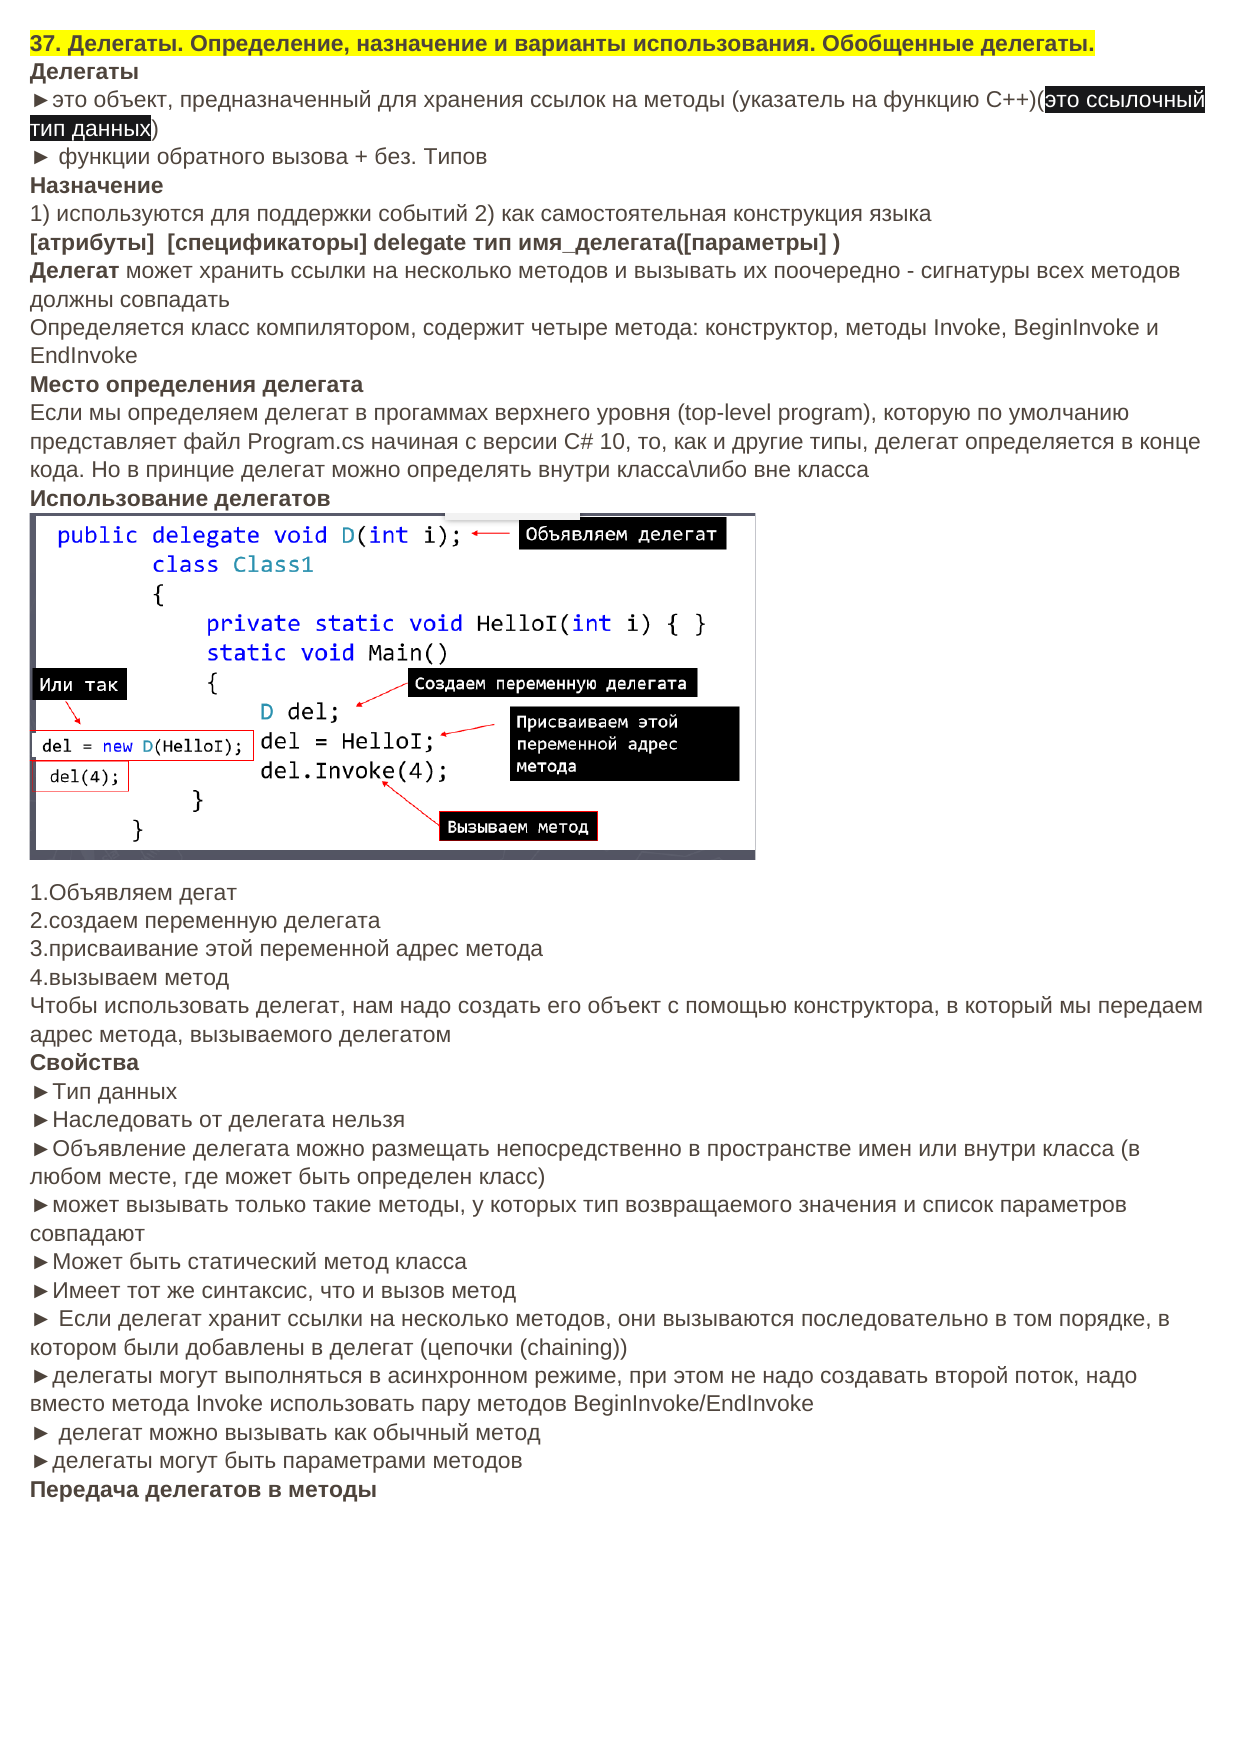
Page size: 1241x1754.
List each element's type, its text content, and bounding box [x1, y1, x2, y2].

text 1.Объявляем дегат [29, 878, 1211, 905]
text 37. Делегаты. Определение, назначение и варианты использования. Обобщенные делегаты. Делегаты ►это объект, предназначенный для хранения ссылок на методы (указатель на функцию C++)(это ссылочный тип данных) ► функции обратного вызова + без. Типов [29, 29, 1211, 170]
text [29, 964, 1211, 1502]
text Назначение 1) используются для поддержки событий 2) как самостоятельная конструкция языка [атрибуты] [спецификаторы] delegate тип имя_делегата([параметры] ) Делегат может хранить ссылки на несколько методов и вызывать их поочередно - сигнатуры всех методов должны совпадать Определяется класс компилятором, содержит четыре метода: конструктор, методы Invoke, BeginInvoke и EndInvoke [29, 172, 1211, 369]
text 2.создаем переменную делегата [29, 907, 1211, 933]
picture [29, 513, 756, 860]
text Место определения делегата [29, 371, 1211, 397]
text 3.присваивание этой переменной адрес метода [29, 935, 1211, 962]
